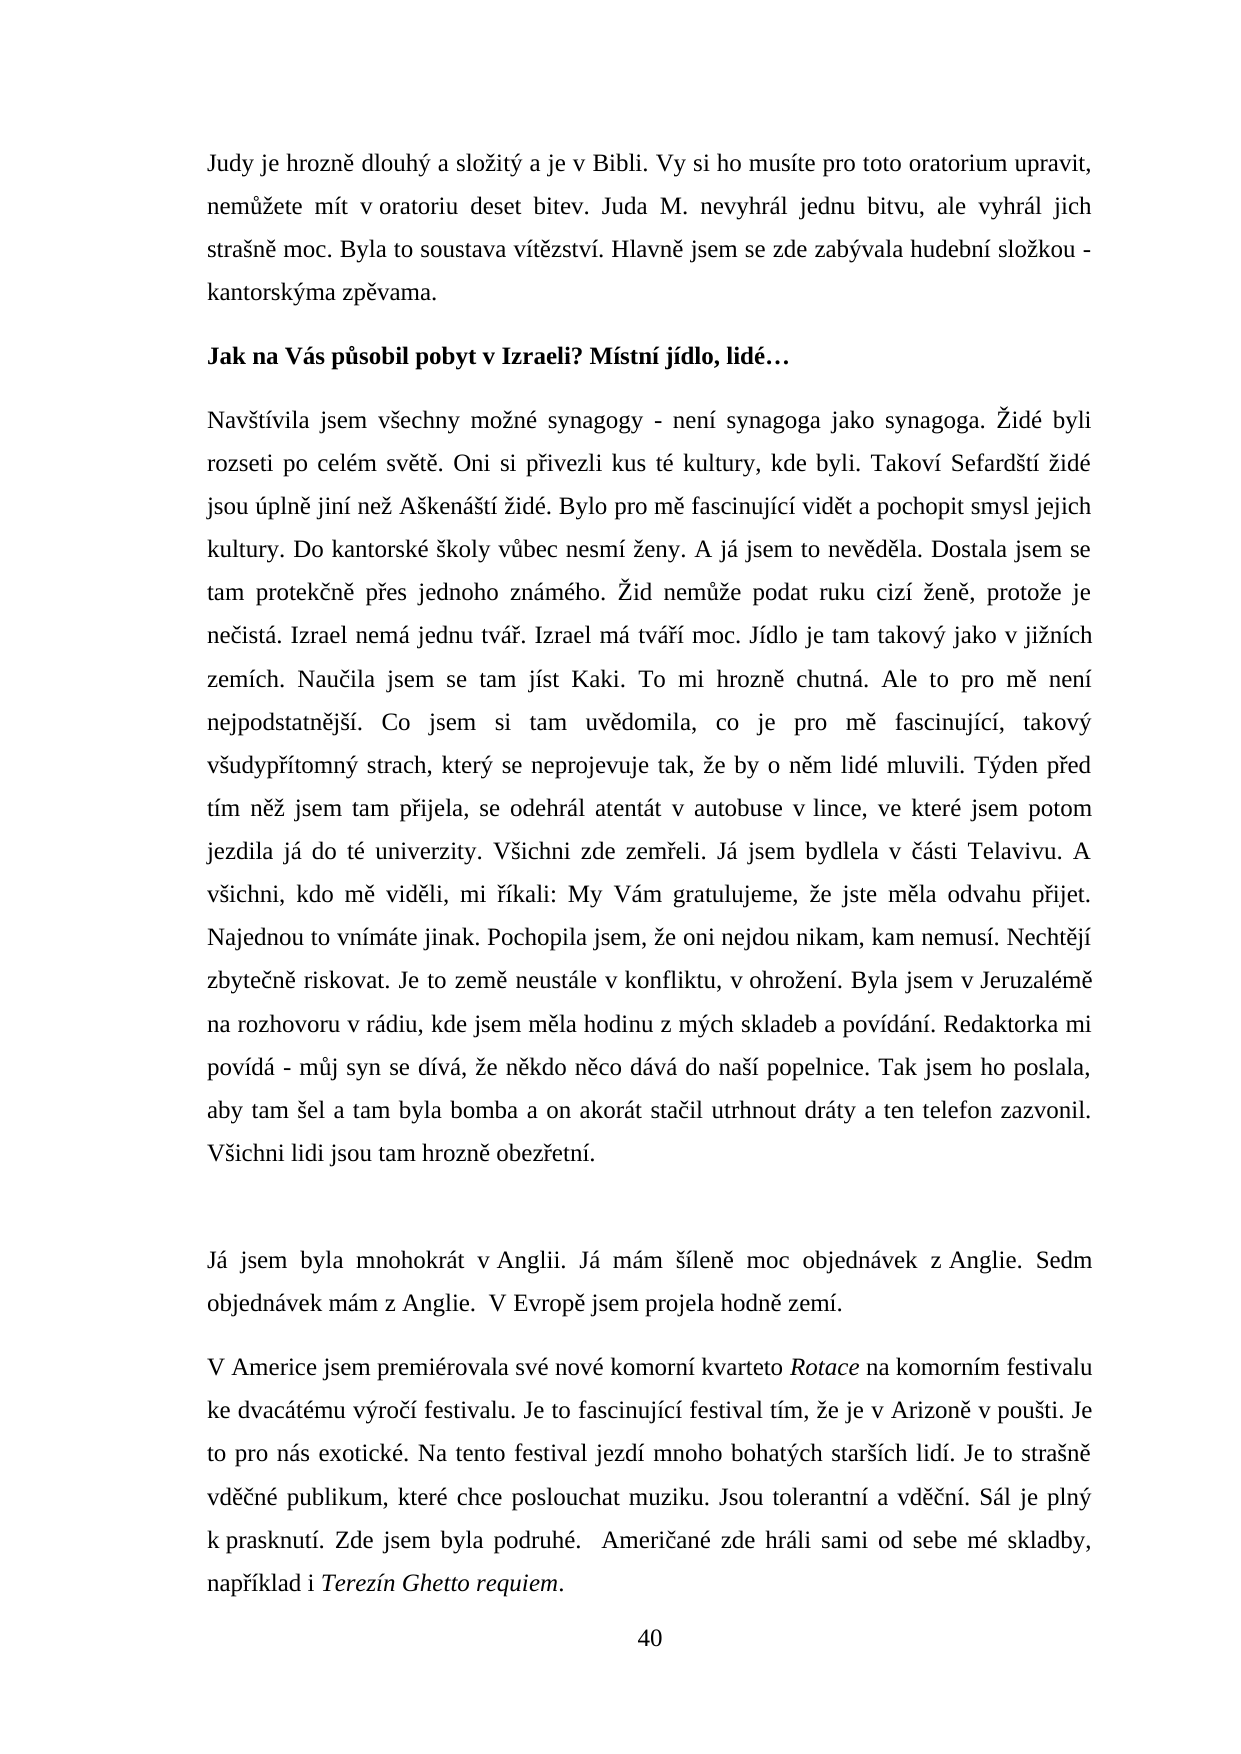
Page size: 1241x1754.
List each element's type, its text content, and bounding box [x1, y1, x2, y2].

text V Americe jsem premiérovala své nové komorní kvarteto Rotace na komorním festivalu ke dvacátému výročí festivalu. Je to fascinující festival tím, že je v Arizoně v poušti. Je to pro nás exotické. Na tento festival jezdí mnoho bohatých starších lidí. Je to strašně vděčné publikum, které chce poslouchat muziku. Jsou tolerantní a vděční. Sál je plný k prasknutí. Zde jsem byla podruhé. Američané zde hráli sami od sebe mé skladby, například i Terezín Ghetto requiem. [207, 1352, 1092, 1597]
text Jak na Vás působil pobyt v Izraeli? Místní jídlo, lidé… [207, 341, 1092, 370]
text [207, 148, 1092, 306]
text Navštívila jsem všechny možné synagogy - není synagoga jako synagoga. Židé byli rozseti po celém světě. Oni si přivezli kus té kultury, kde byli. Takoví Sefardští židé jsou úplně jiní než Aškenáští židé. Bylo pro mě fascinující vidět a pochopit smysl jejich kultury. Do kantorské školy vůbec nesmí ženy. A já jsem to nevěděla. Dostala jsem se tam protekčně přes jednoho známého. Žid nemůže podat ruku cizí ženě, protože je nečistá. Izrael nemá jednu tvář. Izrael má tváří moc. Jídlo je tam takový jako v jižních zemích. Naučila jsem se tam jíst Kaki. To mi hrozně chutná. Ale to pro mě není nejpodstatnější. Co jsem si tam uvědomila, co je pro mě fascinující, takový všudypřítomný strach, který se neprojevuje tak, že by o něm lidé mluvili. Týden před tím něž jsem tam přijela, se odehrál atentát v autobuse v lince, ve které jsem potom jezdila já do té univerzity. Všichni zde zemřeli. Já jsem bydlela v části Telavivu. A všichni, kdo mě viděli, mi říkali: My Vám gratulujeme, že jste měla odvahu přijet. Najednou to vnímáte jinak. Pochopila jsem, že oni nejdou nikam, kam nemusí. Nechtějí zbytečně riskovat. Je to země neustále v konfliktu, v ohrožení. Byla jsem v Jeruzalémě na rozhovoru v rádiu, kde jsem měla hodinu z mých skladeb a povídání. Redaktorka mi povídá - můj syn se dívá, že někdo něco dává do naší popelnice. Tak jsem ho poslala, aby tam šel a tam byla bomba a on akorát stačil utrhnout dráty a ten telefon zazvonil. Všichni lidi jsou tam hrozně obezřetní. [207, 405, 1092, 1167]
text Já jsem byla mnohokrát v Anglii. Já mám šíleně moc objednávek z Anglie. Sedm objednávek mám z Anglie. V Evropě jsem projela hodně zemí. [207, 1245, 1092, 1317]
